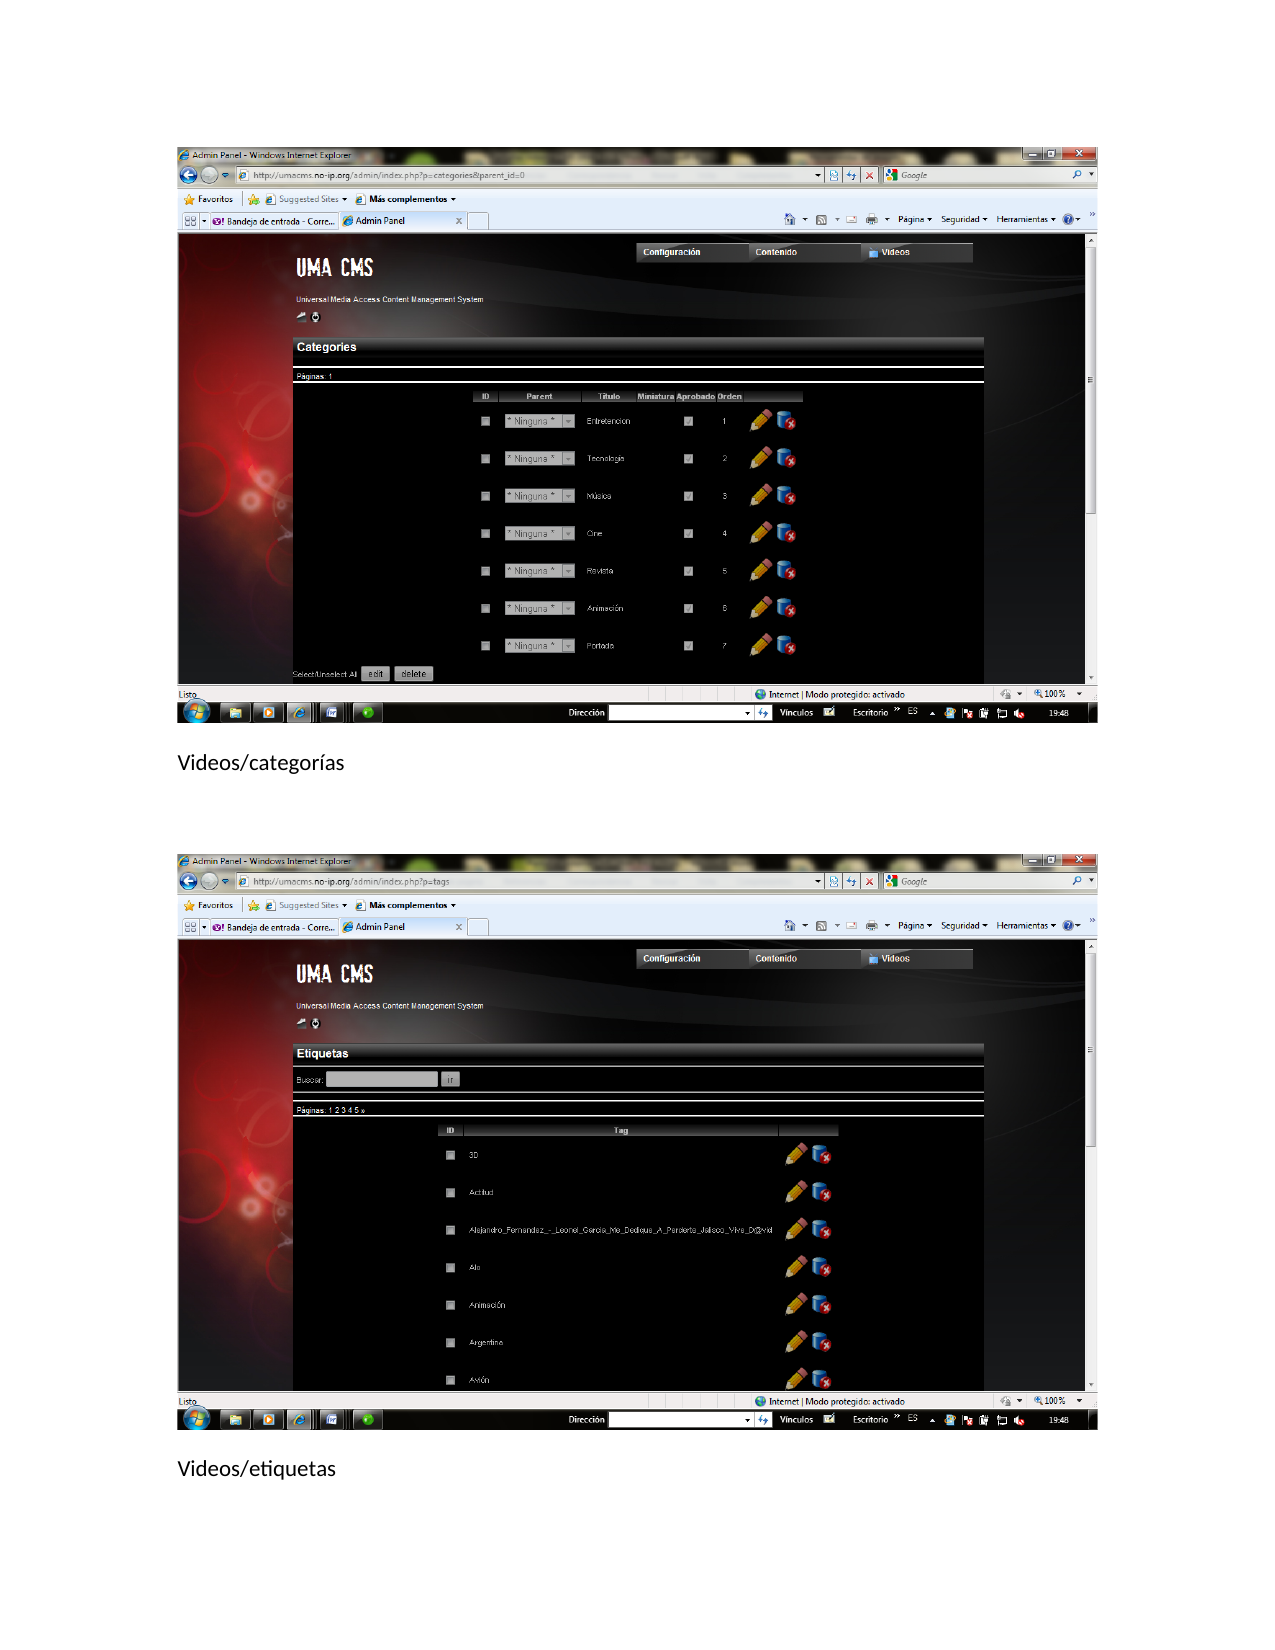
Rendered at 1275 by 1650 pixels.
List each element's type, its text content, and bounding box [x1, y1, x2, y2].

picture [177, 147, 1098, 723]
picture [177, 854, 1098, 1430]
text Videos/etiquetas [177, 1454, 1098, 1482]
text Videos/categorías [177, 748, 1098, 776]
